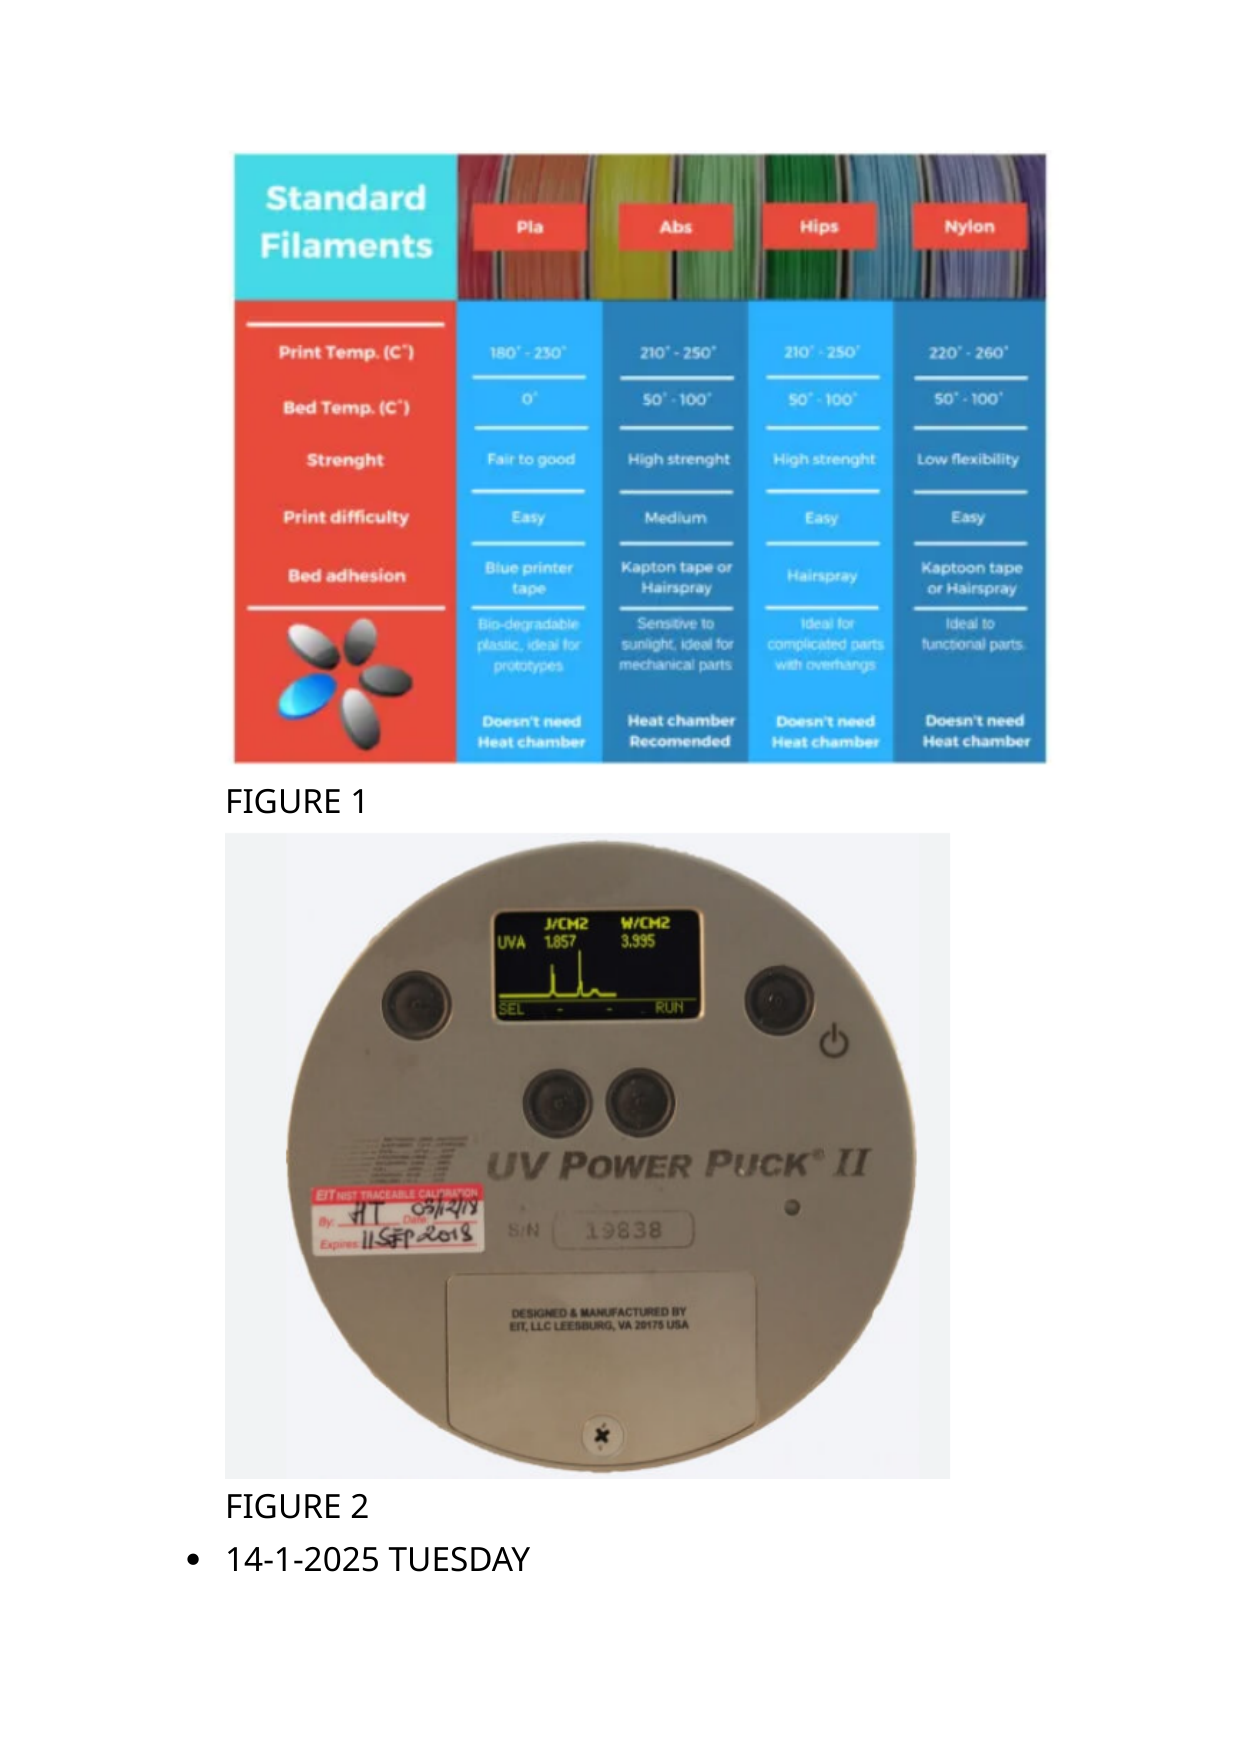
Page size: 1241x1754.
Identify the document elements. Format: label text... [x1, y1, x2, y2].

list 14-1-2025 TUESDAY [187, 1535, 1090, 1581]
list FIGURE 2 [225, 1483, 1090, 1529]
picture [225, 150, 1066, 773]
list FIGURE 1 [225, 778, 1090, 823]
picture [225, 830, 951, 1479]
